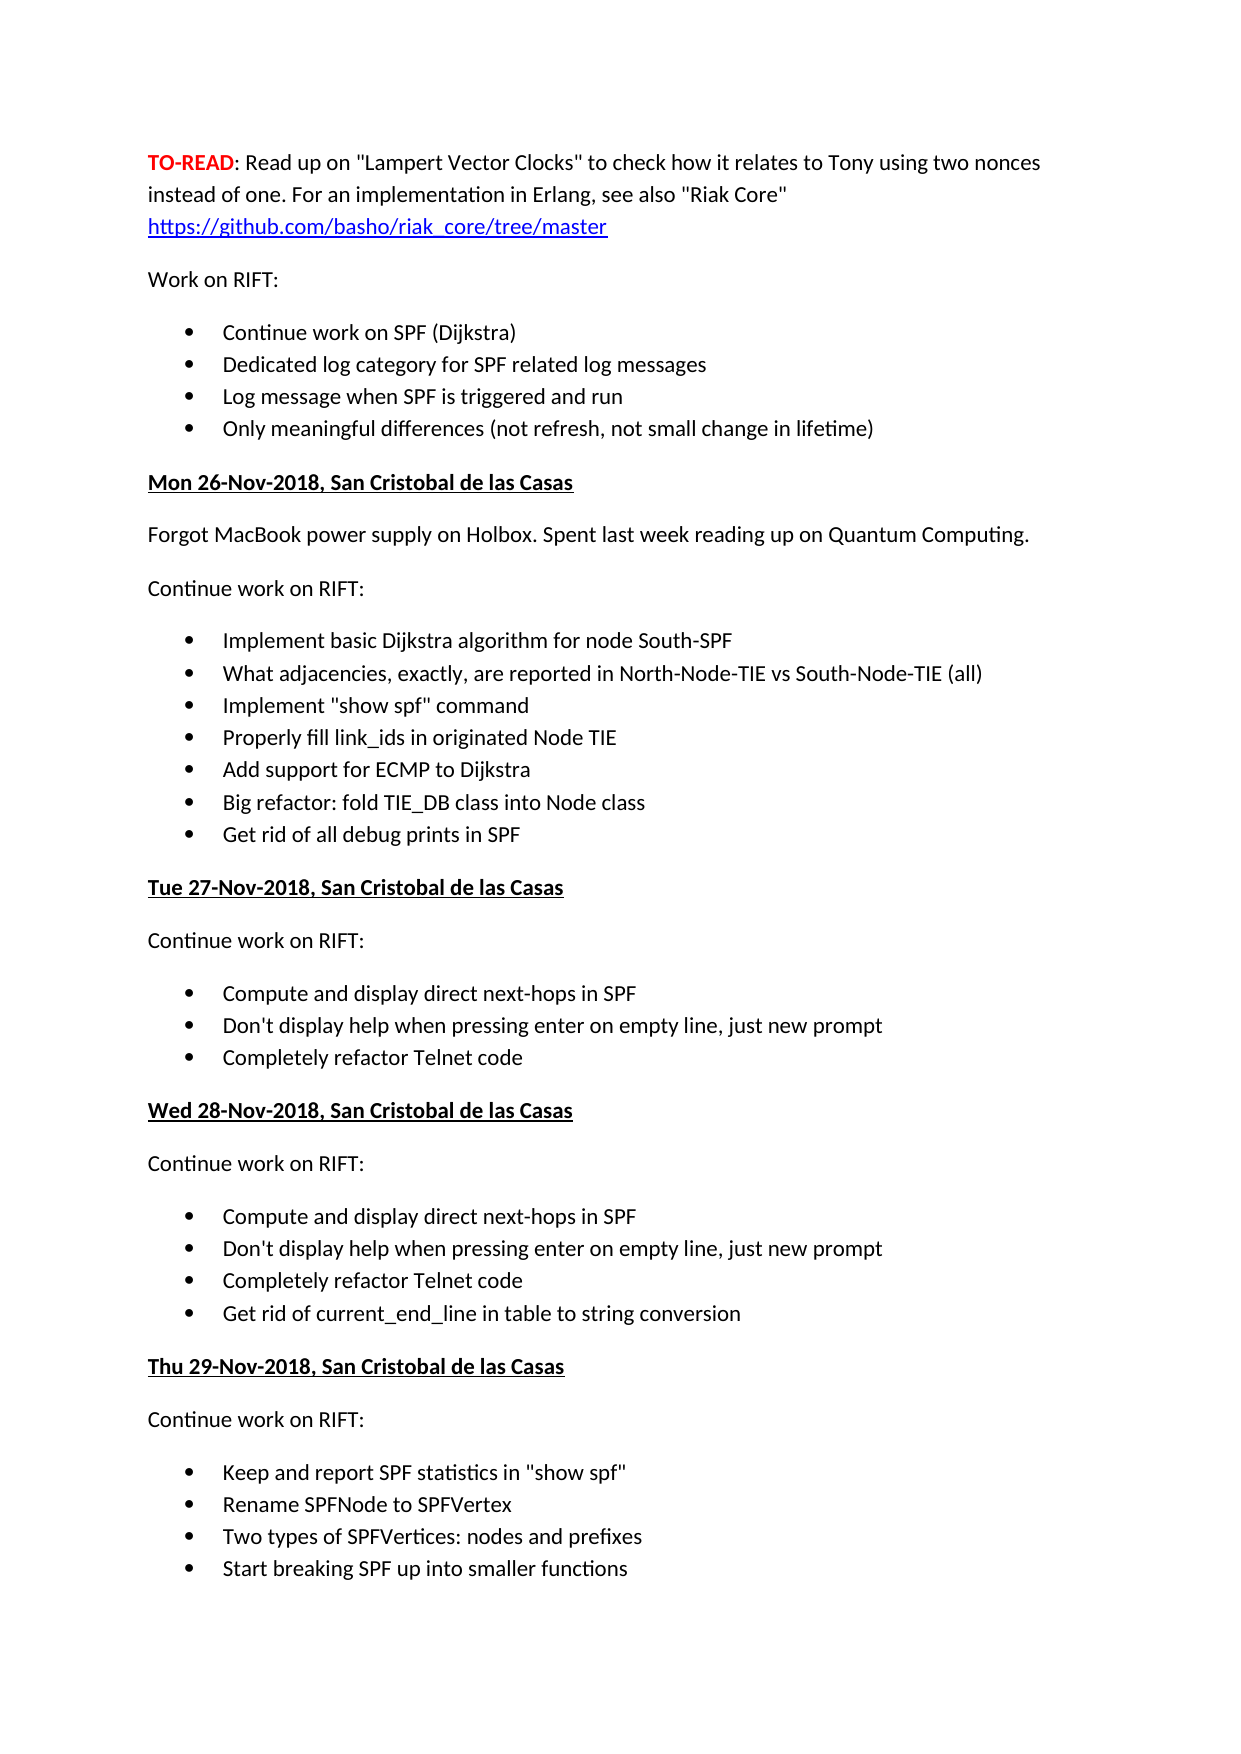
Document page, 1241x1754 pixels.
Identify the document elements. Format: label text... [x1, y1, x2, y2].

text Work on RIFT: [148, 265, 1093, 293]
list Only meaningful differences (not refresh, not small change in lifetime) [185, 414, 1093, 443]
list Keep and report SPF statistics in "show spf" [185, 1458, 1093, 1486]
list Properly fill link_ids in originated Node TIE [185, 723, 1093, 751]
list Rename SPFNode to SPFVertex [185, 1490, 1093, 1518]
text Mon 26-Nov-2018, San Cristobal de las Casas [148, 468, 1093, 496]
text Thu 29-Nov-2018, San Cristobal de las Casas [148, 1352, 1093, 1380]
text Continue work on RIFT: [148, 574, 1093, 602]
text Continue work on RIFT: [148, 1149, 1093, 1177]
list Don't display help when pressing enter on empty line, just new prompt [185, 1234, 1093, 1262]
list Completely refactor Telnet code [185, 1267, 1093, 1295]
list Big refactor: fold TIE_DB class into Node class [185, 788, 1093, 816]
list Compute and display direct next-hops in SPF [185, 979, 1093, 1007]
list Compute and display direct next-hops in SPF [185, 1202, 1093, 1230]
list Completely refactor Telnet code [185, 1043, 1093, 1071]
list Start breaking SPF up into smaller functions [185, 1554, 1093, 1582]
text TO-READ: Read up on "Lampert Vector Clocks" to check how it relates to Tony using two nonces instead of one. For an implementation in Erlang, see also "Riak Core" https://github.com/basho/riak_core/tree/master [148, 148, 1093, 240]
list Continue work on SPF (Dijkstra) [185, 318, 1093, 346]
text Forgot MacBook power supply on Holbox. Spent last week reading up on Quantum Computing. [148, 521, 1093, 549]
list Add support for ECMP to Dijkstra [185, 755, 1093, 783]
text Continue work on RIFT: [148, 926, 1093, 954]
list Don't display help when pressing enter on empty line, just new prompt [185, 1011, 1093, 1039]
text Continue work on RIFT: [148, 1405, 1093, 1433]
list Implement "show spf" command [185, 691, 1093, 719]
list Get rid of current_end_line in table to string conversion [185, 1299, 1093, 1327]
list Implement basic Dijkstra algorithm for node South-SPF [185, 627, 1093, 655]
list What adjacencies, exactly, are reported in North-Node-TIE vs South-Node-TIE (all) [185, 659, 1093, 687]
list Two types of SPFVertices: nodes and prefixes [185, 1522, 1093, 1550]
text Wed 28-Nov-2018, San Cristobal de las Casas [148, 1096, 1093, 1124]
list Dedicated log category for SPF related log messages [185, 350, 1093, 378]
list Get rid of all debug prints in SPF [185, 820, 1093, 848]
text Tue 27-Nov-2018, San Cristobal de las Casas [148, 873, 1093, 901]
list Log message when SPF is triggered and run [185, 382, 1093, 410]
